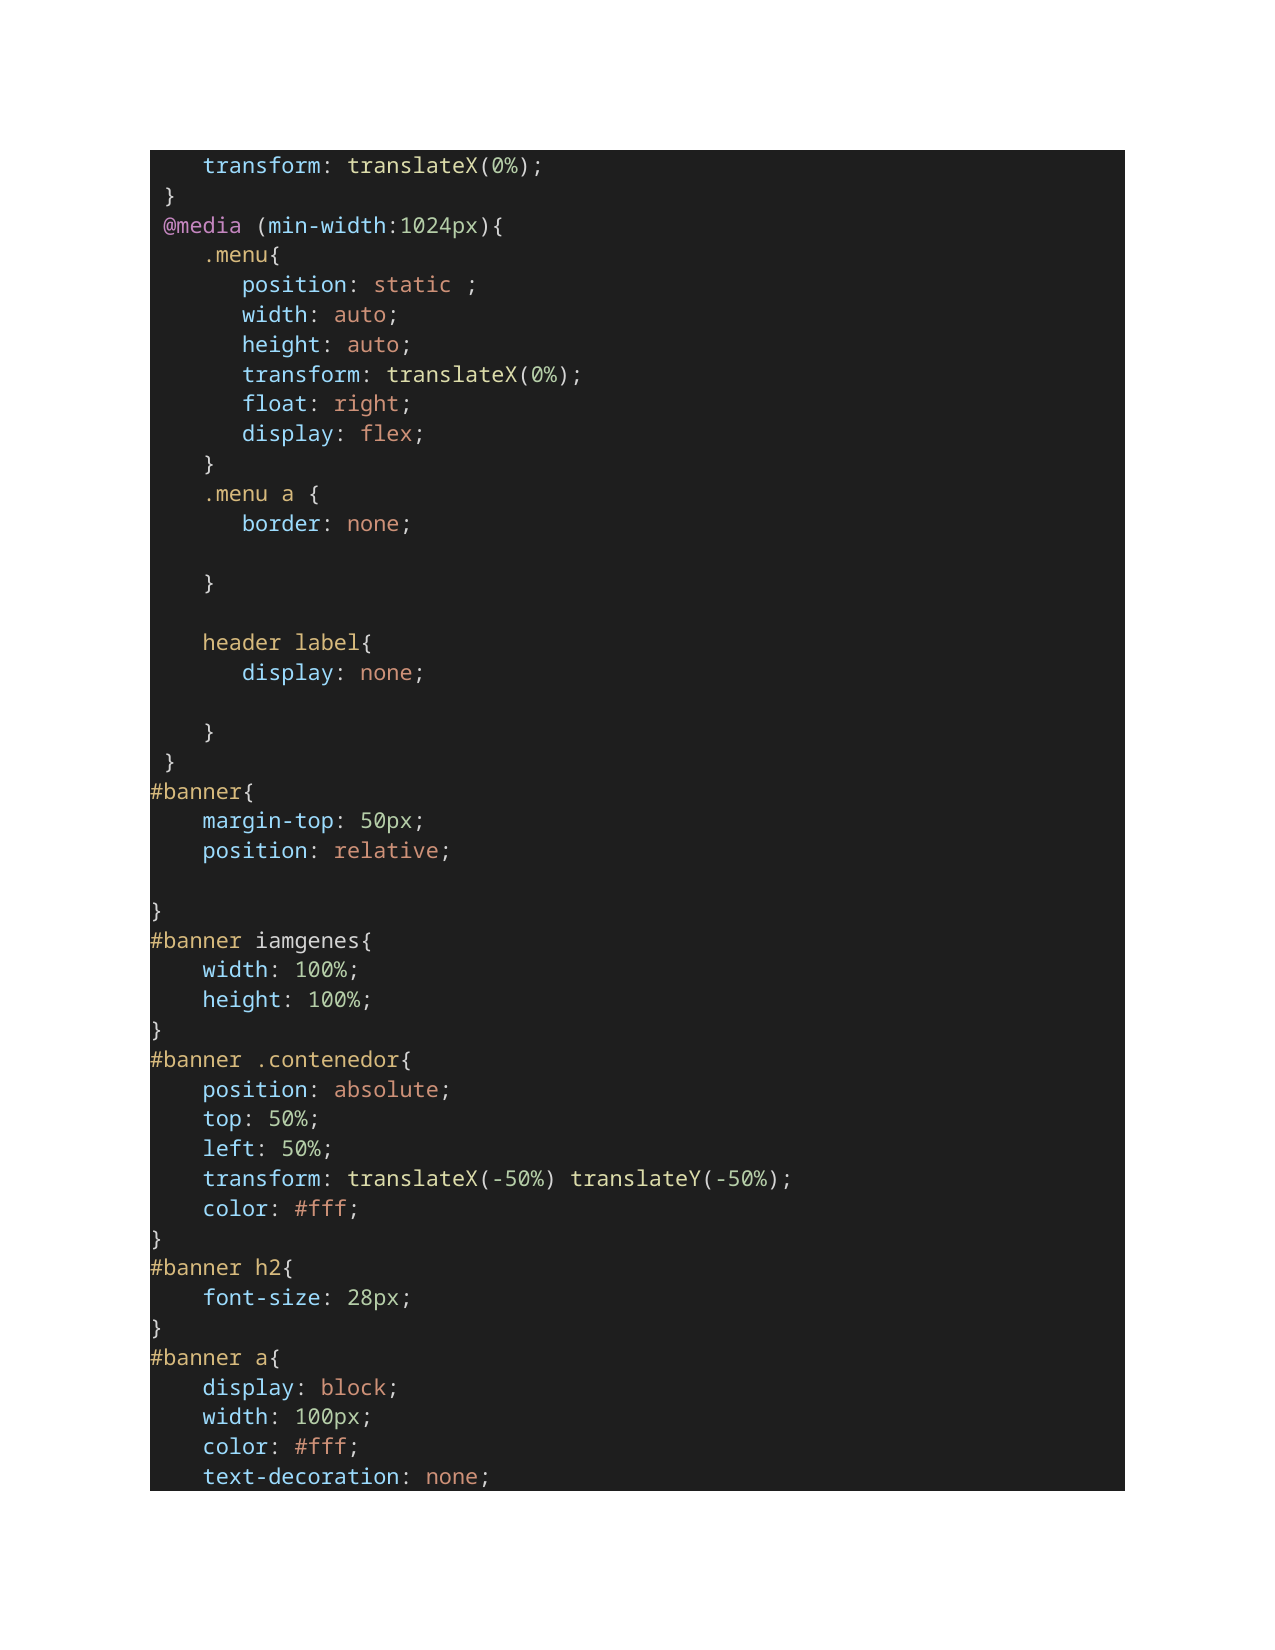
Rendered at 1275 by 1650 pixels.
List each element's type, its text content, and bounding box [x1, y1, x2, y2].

text display: none; [150, 656, 1125, 686]
text #banner .contenedor{ [150, 1044, 1125, 1073]
text width: 100%; [150, 954, 1125, 984]
text #banner iamgenes{ [150, 924, 1125, 954]
text display: flex; [150, 418, 1125, 448]
text header label{ [150, 627, 1125, 656]
text .menu a { [150, 478, 1125, 507]
text float: right; [150, 388, 1125, 418]
text width: auto; [150, 299, 1125, 329]
text } [150, 1014, 1125, 1044]
text } [150, 746, 1125, 776]
text border: none; [150, 507, 1125, 537]
text } [150, 567, 1125, 597]
text #banner a{ [150, 1342, 1125, 1371]
text } [150, 180, 1125, 209]
text position: relative; [150, 835, 1125, 865]
text } [150, 1312, 1125, 1342]
text .menu{ [150, 239, 1125, 269]
text position: absolute; [150, 1073, 1125, 1103]
text @media (min-width:1024px){ [150, 209, 1125, 239]
text color: #fff; [150, 1193, 1125, 1222]
text top: 50%; [150, 1103, 1125, 1133]
text left: 50%; [150, 1133, 1125, 1163]
text #banner h2{ [150, 1252, 1125, 1282]
text height: 100%; [150, 984, 1125, 1014]
text transform: translateX(0%); [150, 150, 1125, 180]
text text-decoration: none; [150, 1461, 1125, 1491]
text color: #fff; [150, 1431, 1125, 1461]
text position: static ; [150, 269, 1125, 299]
text transform: translateX(0%); [150, 358, 1125, 388]
text } [150, 448, 1125, 478]
text height: auto; [150, 329, 1125, 358]
text #banner{ [150, 776, 1125, 805]
text width: 100px; [150, 1401, 1125, 1431]
text font-size: 28px; [150, 1282, 1125, 1312]
text display: block; [150, 1371, 1125, 1401]
text transform: translateX(-50%) translateY(-50%); [150, 1163, 1125, 1193]
text margin-top: 50px; [150, 805, 1125, 835]
text } [150, 716, 1125, 746]
text } [150, 895, 1125, 924]
text } [150, 1222, 1125, 1252]
